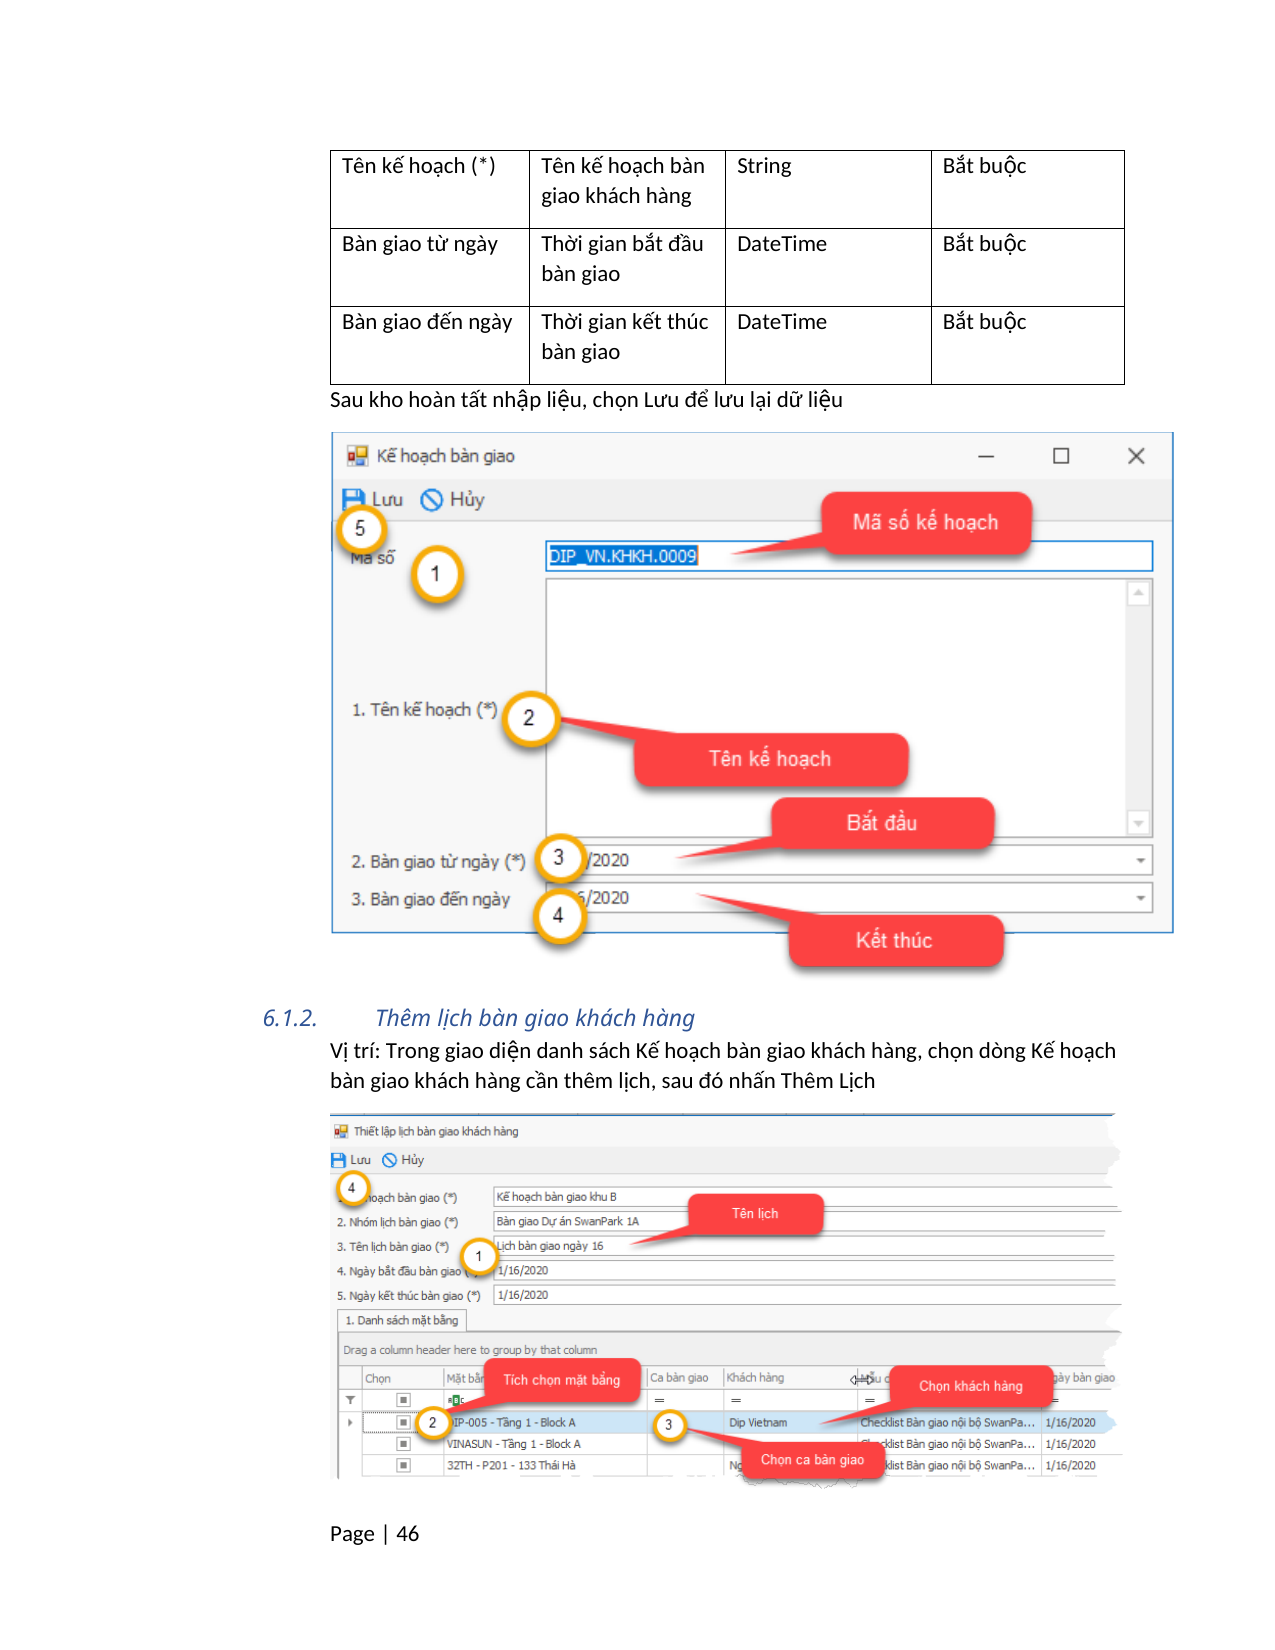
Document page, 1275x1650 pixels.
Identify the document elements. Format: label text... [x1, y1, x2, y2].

table_cell Bắt buộc [932, 151, 1124, 228]
picture [330, 1113, 1132, 1497]
subtitle Thêm lịch bàn giao khách hàng [262, 1002, 1125, 1034]
table_cell Bắt buộc [932, 307, 1124, 384]
table_cell Tên kế hoạch bàn giao khách hàng [530, 151, 725, 228]
text Vị trí: Trong giao diện danh sách Kế hoạch bàn giao khách hàng, chọn dòng Kế hoạch bàn giao khách hàng cần thêm lịch, sau đó nhấn Thêm Lịch [330, 1036, 1125, 1094]
text Sau kho hoàn tất nhập liệu, chọn Lưu để lưu lại dữ liệu [330, 385, 1125, 413]
table_cell Tên kế hoạch (*) [331, 151, 529, 228]
table_cell Thời gian kết thúc bàn giao [530, 307, 725, 384]
table_cell Bàn giao từ ngày [331, 229, 529, 306]
table_cell Thời gian bắt đầu bàn giao [530, 229, 725, 306]
table_cell Bàn giao đến ngày [331, 307, 529, 384]
table_cell DateTime [726, 307, 931, 384]
table_cell DateTime [726, 229, 931, 306]
table_cell String [726, 151, 931, 228]
picture [330, 432, 1174, 984]
table_cell Bắt buộc [932, 229, 1124, 306]
